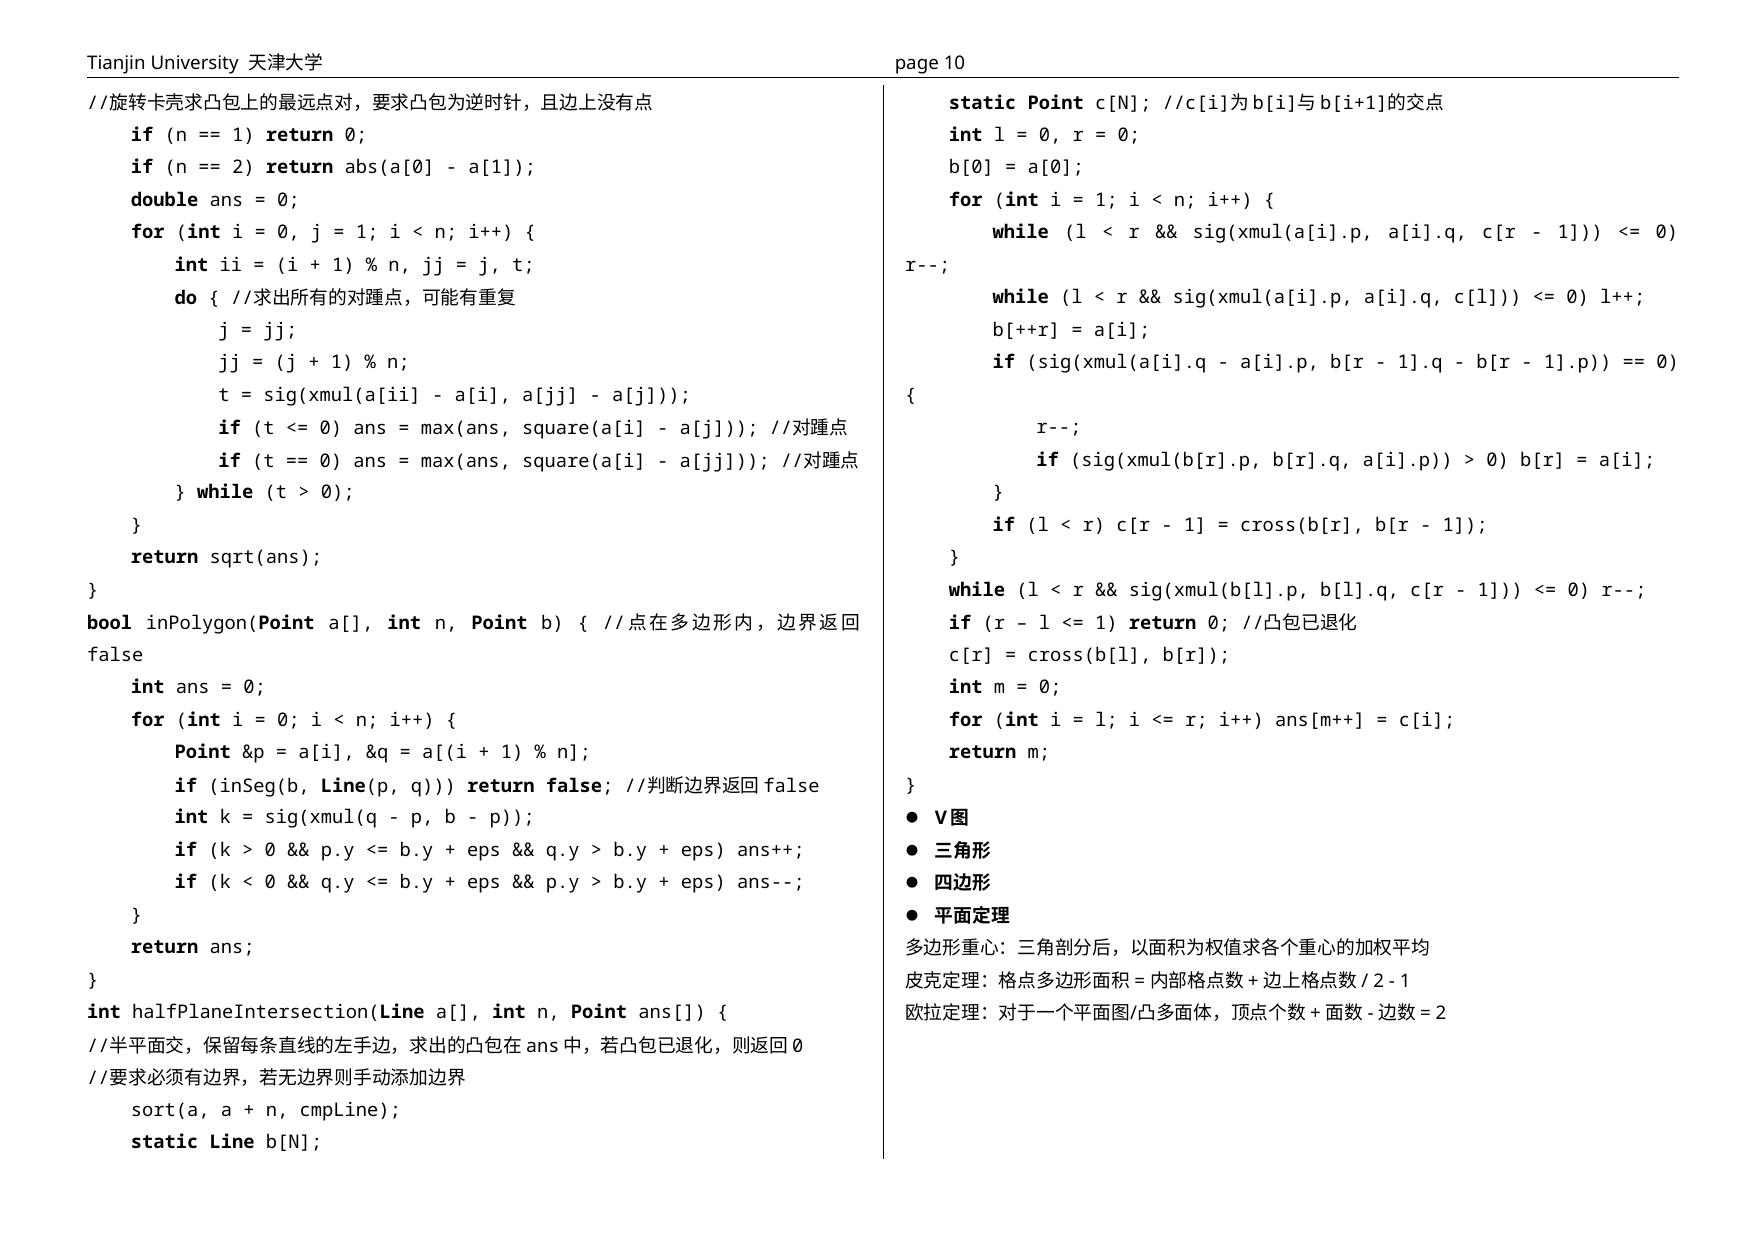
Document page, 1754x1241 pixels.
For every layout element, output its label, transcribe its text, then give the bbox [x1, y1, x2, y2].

text for (int i = l; i <= r; i++) ans[m++] = c[i]; [905, 703, 1679, 735]
text } [87, 508, 861, 540]
text t = sig(xmul(a[ii] - a[i], a[jj] - a[j])); [87, 378, 861, 410]
text int l = 0, r = 0; [905, 118, 1679, 150]
text //半平面交，保留每条直线的左手边，求出的凸包在ans中，若凸包已退化，则返回0 [87, 1028, 861, 1060]
text if (t == 0) ans = max(ans, square(a[i] - a[jj])); //对踵点 [87, 443, 861, 475]
text if (k < 0 && q.y <= b.y + eps && p.y > b.y + eps) ans--; [87, 865, 861, 898]
text if (sig(xmul(a[i].q - a[i].p, b[r - 1].q - b[r - 1].p)) == 0) { [905, 345, 1679, 410]
text int halfPlaneIntersection(Line a[], int n, Point ans[]) { [87, 995, 861, 1028]
text static Line b[N]; [87, 1125, 861, 1158]
text //要求必须有边界，若无边界则手动添加边界 [87, 1060, 861, 1093]
text Point &p = a[i], &q = a[(i + 1) % n]; [87, 735, 861, 768]
text if (sig(xmul(b[r].p, b[r].q, a[i].p)) > 0) b[r] = a[i]; [905, 443, 1679, 475]
text int ii = (i + 1) % n, jj = j, t; [87, 248, 861, 280]
text int k = sig(xmul(q - p, b - p)); [87, 800, 861, 833]
text //旋转卡壳求凸包上的最远点对，要求凸包为逆时针，且边上没有点 [87, 85, 861, 118]
text } [905, 540, 1679, 573]
text } [87, 963, 861, 995]
subtitle 三角形 [905, 833, 1679, 865]
text do { //求出所有的对踵点，可能有重复 [87, 280, 861, 313]
text if (l < r) c[r - 1] = cross(b[r], b[r - 1]); [905, 508, 1679, 540]
text while (l < r && sig(xmul(b[l].p, b[l].q, c[r - 1])) <= 0) r--; [905, 573, 1679, 605]
subtitle 平面定理 [905, 898, 1679, 930]
text int m = 0; [905, 670, 1679, 703]
text int ans = 0; [87, 670, 861, 703]
text r--; [905, 410, 1679, 443]
text 多边形重心：三角剖分后，以面积为权值求各个重心的加权平均 [905, 930, 1679, 963]
text if (n == 2) return abs(a[0] - a[1]); [87, 150, 861, 183]
text if (inSeg(b, Line(p, q))) return false; //判断边界返回false [87, 768, 861, 800]
text 皮克定理：格点多边形面积 = 内部格点数 + 边上格点数 / 2 - 1 [905, 963, 1679, 995]
text static Point c[N]; //c[i]为b[i]与b[i+1]的交点 [905, 85, 1679, 118]
text return ans; [87, 930, 861, 963]
text while (l < r && sig(xmul(a[i].p, a[i].q, c[l])) <= 0) l++; [905, 280, 1679, 313]
text if (k > 0 && p.y <= b.y + eps && q.y > b.y + eps) ans++; [87, 833, 861, 865]
text b[++r] = a[i]; [905, 313, 1679, 345]
text bool inPolygon(Point a[], int n, Point b) { //点在多边形内，边界返回false [87, 605, 861, 670]
text } while (t > 0); [87, 475, 861, 508]
text return sqrt(ans); [87, 540, 861, 573]
text for (int i = 1; i < n; i++) { [905, 183, 1679, 215]
text j = jj; [87, 313, 861, 345]
text c[r] = cross(b[l], b[r]); [905, 638, 1679, 670]
subtitle 四边形 [905, 865, 1679, 898]
text } [905, 768, 1679, 800]
text for (int i = 0, j = 1; i < n; i++) { [87, 215, 861, 248]
text 欧拉定理：对于一个平面图/凸多面体，顶点个数 + 面数 - 边数 = 2 [905, 995, 1679, 1028]
text sort(a, a + n, cmpLine); [87, 1093, 861, 1125]
text while (l < r && sig(xmul(a[i].p, a[i].q, c[r - 1])) <= 0) r--; [905, 215, 1679, 280]
subtitle V图 [905, 800, 1679, 833]
text } [87, 898, 861, 930]
text double ans = 0; [87, 183, 861, 215]
text return m; [905, 735, 1679, 768]
text } [87, 573, 861, 605]
text jj = (j + 1) % n; [87, 345, 861, 378]
text if (n == 1) return 0; [87, 118, 861, 150]
text for (int i = 0; i < n; i++) { [87, 703, 861, 735]
text } [905, 475, 1679, 508]
text b[0] = a[0]; [905, 150, 1679, 183]
text if (r – l <= 1) return 0; //凸包已退化 [905, 605, 1679, 638]
text if (t <= 0) ans = max(ans, square(a[i] - a[j])); //对踵点 [87, 410, 861, 443]
